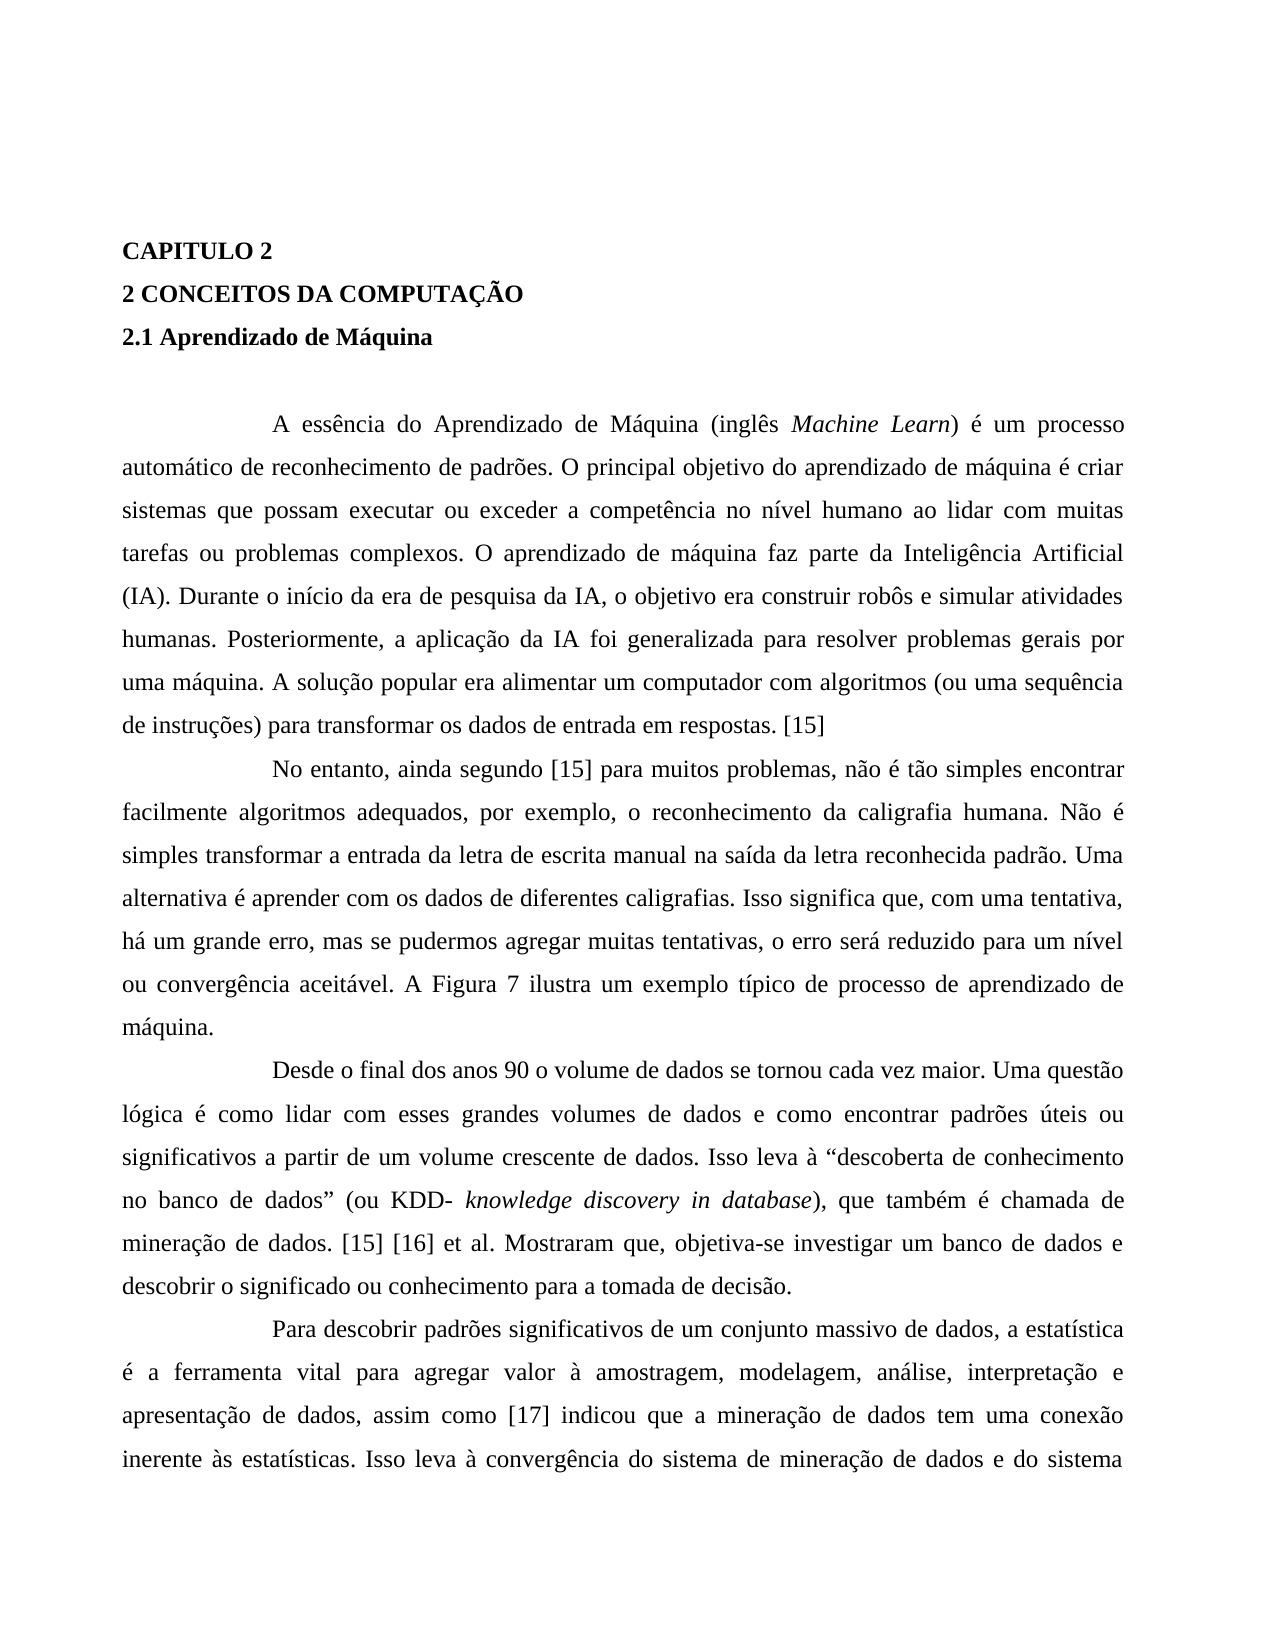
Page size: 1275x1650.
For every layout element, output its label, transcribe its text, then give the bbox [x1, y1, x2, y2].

text No entanto, ainda segundo [15] para muitos problemas, não é tão simples encontrar facilmente algoritmos adequados, por exemplo, o reconhecimento da caligrafia humana. Não é simples transformar a entrada da letra de escrita manual na saída da letra reconhecida padrão. Uma alternativa é aprender com os dados de diferentes caligrafias. Isso significa que, com uma tentativa, há um grande erro, mas se pudermos agregar muitas tentativas, o erro será reduzido para um nível ou convergência aceitável. A Figura 7 ilustra um exemplo típico de processo de aprendizado de máquina. [122, 754, 1125, 1041]
subtitle 2 CONCEITOS DA COMPUTAÇÃO [122, 279, 1125, 308]
subtitle 2.1 Aprendizado de Máquina [122, 322, 1125, 351]
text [122, 1314, 1125, 1472]
text A essência do Aprendizado de Máquina (inglês Machine Learn) é um processo automático de reconhecimento de padrões. O principal objetivo do aprendizado de máquina é criar sistemas que possam executar ou exceder a competência no nível humano ao lidar com muitas tarefas ou problemas complexos. O aprendizado de máquina faz parte da Inteligência Artificial (IA). Durante o início da era de pesquisa da IA, o objetivo era construir robôs e simular atividades humanas. Posteriormente, a aplicação da IA foi generalizada para resolver problemas gerais por uma máquina. A solução popular era alimentar um computador com algoritmos (ou uma sequência de instruções) para transformar os dados de entrada em respostas. [15] [122, 409, 1125, 739]
text Desde o final dos anos 90 o volume de dados se tornou cada vez maior. Uma questão lógica é como lidar com esses grandes volumes de dados e como encontrar padrões úteis ou significativos a partir de um volume crescente de dados. Isso leva à “descoberta de conhecimento no banco de dados” (ou KDD- knowledge discovery in database), que também é chamada de mineração de dados. [15] [16] et al. Mostraram que, objetiva-se investigar um banco de dados e descobrir o significado ou conhecimento para a tomada de decisão. [122, 1056, 1125, 1300]
subtitle CAPITULO 2 [122, 236, 1125, 265]
